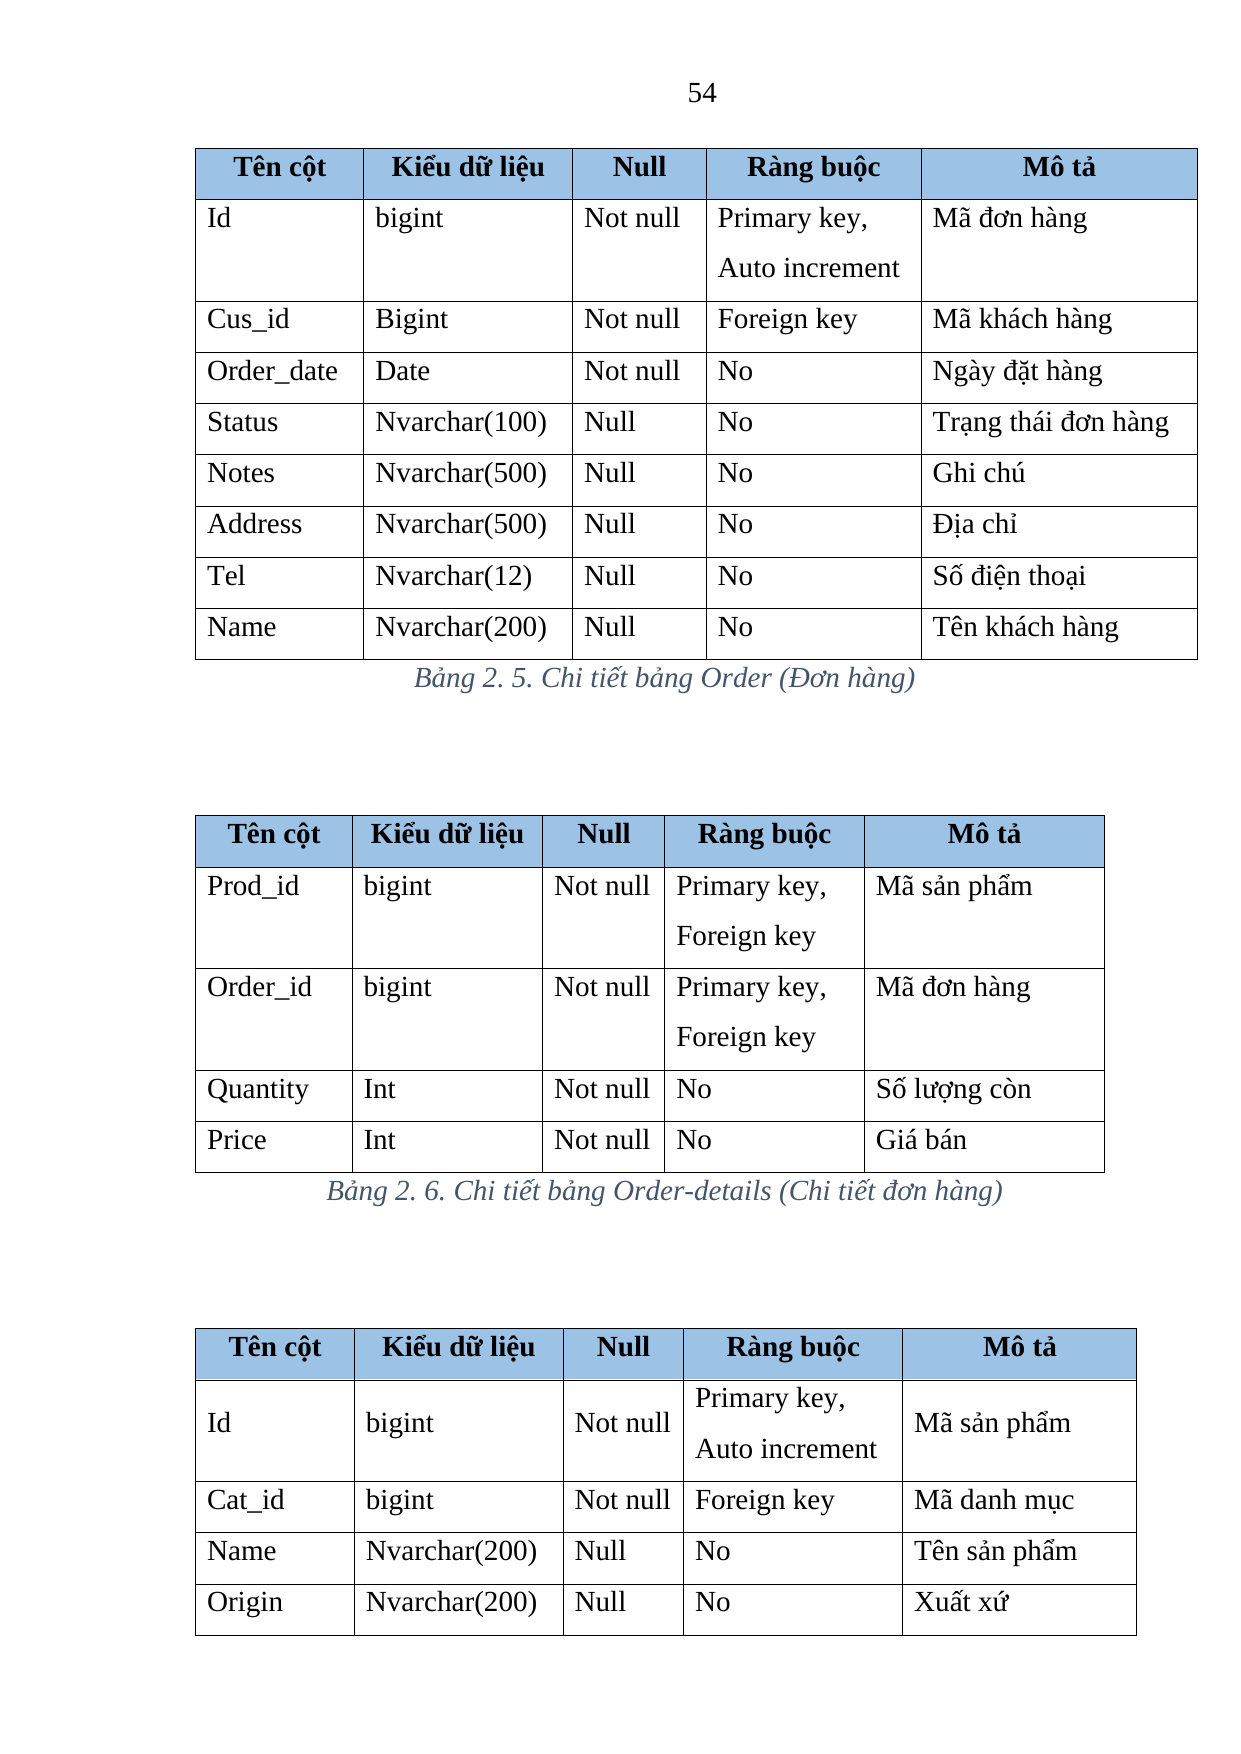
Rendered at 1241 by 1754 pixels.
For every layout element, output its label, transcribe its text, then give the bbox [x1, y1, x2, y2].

table_cell Tên sản phẩm [903, 1533, 1136, 1583]
table_cell Int [353, 1122, 542, 1172]
table_cell Nvarchar(12) [364, 558, 572, 608]
table_cell Tel [196, 558, 363, 608]
table_cell Mã đơn hàng [922, 200, 1197, 301]
table_cell Nvarchar(500) [364, 455, 572, 506]
table_cell Primary key, Foreign key [665, 969, 864, 1070]
table_cell Nvarchar(500) [364, 507, 572, 557]
table_cell No [684, 1585, 902, 1635]
table_cell Nvarchar(200) [355, 1585, 563, 1635]
table_cell Quantity [196, 1071, 352, 1121]
table_cell Mã danh mục [903, 1482, 1136, 1532]
table_cell Primary key, Auto increment [707, 200, 921, 301]
table_cell Int [353, 1071, 542, 1121]
table_cell Not null [573, 353, 706, 403]
table_header Ràng buộc [665, 816, 864, 867]
table_header Null [564, 1329, 683, 1379]
table_cell Ngày đặt hàng [922, 353, 1197, 403]
table_cell No [665, 1071, 864, 1121]
table_cell Not null [573, 302, 706, 352]
table_cell Mã đơn hàng [865, 969, 1104, 1070]
table_header Kiểu dữ liệu [353, 816, 542, 867]
table_cell Số lượng còn [865, 1071, 1104, 1121]
table_cell Status [196, 404, 363, 454]
table_cell Trạng thái đơn hàng [922, 404, 1197, 454]
table_header Mô tả [903, 1329, 1136, 1379]
table_cell Nvarchar(100) [364, 404, 572, 454]
text Bảng 2. 6. Chi tiết bảng Order-details (Chi tiết đơn hàng) [207, 1173, 1122, 1207]
table_cell bigint [355, 1482, 563, 1532]
table_cell No [665, 1122, 864, 1172]
table_cell No [707, 609, 921, 659]
table_cell Primary key, Foreign key [665, 868, 864, 968]
table_cell Null [573, 558, 706, 608]
table_cell Null [573, 404, 706, 454]
table_cell Foreign key [707, 302, 921, 352]
table_header Null [573, 149, 706, 199]
table_header Tên cột [196, 149, 363, 199]
table_cell Not null [543, 969, 664, 1070]
table_cell Giá bán [865, 1122, 1104, 1172]
table_cell Date [364, 353, 572, 403]
table_cell Mã sản phẩm [865, 868, 1104, 968]
table_cell bigint [353, 868, 542, 968]
table_header Ràng buộc [684, 1329, 902, 1379]
table_header Mô tả [865, 816, 1104, 867]
table_cell No [707, 507, 921, 557]
table_cell Name [196, 1533, 354, 1583]
table_header Ràng buộc [707, 149, 921, 199]
table_cell Not null [564, 1381, 683, 1481]
table_cell Address [196, 507, 363, 557]
table_cell Foreign key [684, 1482, 902, 1532]
table_cell Mã khách hàng [922, 302, 1197, 352]
table_cell Id [196, 1381, 354, 1481]
table_cell Not null [564, 1482, 683, 1532]
table_cell Not null [543, 868, 664, 968]
table_cell Null [573, 455, 706, 506]
table_cell bigint [355, 1381, 563, 1481]
table_cell Not null [543, 1122, 664, 1172]
table_cell No [707, 455, 921, 506]
table_cell bigint [353, 969, 542, 1070]
table_cell Id [196, 200, 363, 301]
table_cell No [707, 404, 921, 454]
table_cell Nvarchar(200) [355, 1533, 563, 1583]
table_cell No [707, 558, 921, 608]
table_header Mô tả [922, 149, 1197, 199]
table_cell Prod_id [196, 868, 352, 968]
table_cell Mã sản phẩm [903, 1381, 1136, 1481]
table_cell Cat_id [196, 1482, 354, 1532]
table_cell No [707, 353, 921, 403]
table_cell Ghi chú [922, 455, 1197, 506]
table_header Kiểu dữ liệu [355, 1329, 563, 1379]
table_cell No [684, 1533, 902, 1583]
table_cell Cus_id [196, 302, 363, 352]
table_cell Xuất xứ [903, 1585, 1136, 1635]
table_cell Bigint [364, 302, 572, 352]
table_cell Null [564, 1533, 683, 1583]
table_cell Null [564, 1585, 683, 1635]
table_cell Name [196, 609, 363, 659]
table_cell Origin [196, 1585, 354, 1635]
table_cell Địa chỉ [922, 507, 1197, 557]
table_cell Nvarchar(200) [364, 609, 572, 659]
table_cell Primary key, Auto increment [684, 1381, 902, 1481]
table_header Tên cột [196, 1329, 354, 1379]
table_cell Not null [573, 200, 706, 301]
table_cell Order_date [196, 353, 363, 403]
table_header Tên cột [196, 816, 352, 867]
table_cell Null [573, 609, 706, 659]
table_cell Số điện thoại [922, 558, 1197, 608]
table_header Kiểu dữ liệu [364, 149, 572, 199]
table_cell Price [196, 1122, 352, 1172]
table_cell Tên khách hàng [922, 609, 1197, 659]
table_cell Not null [543, 1071, 664, 1121]
table_header Null [543, 816, 664, 867]
table_cell Notes [196, 455, 363, 506]
text Bảng 2. 5. Chi tiết bảng Order (Đơn hàng) [207, 660, 1122, 694]
table_cell Null [573, 507, 706, 557]
table_cell bigint [364, 200, 572, 301]
table_cell Order_id [196, 969, 352, 1070]
